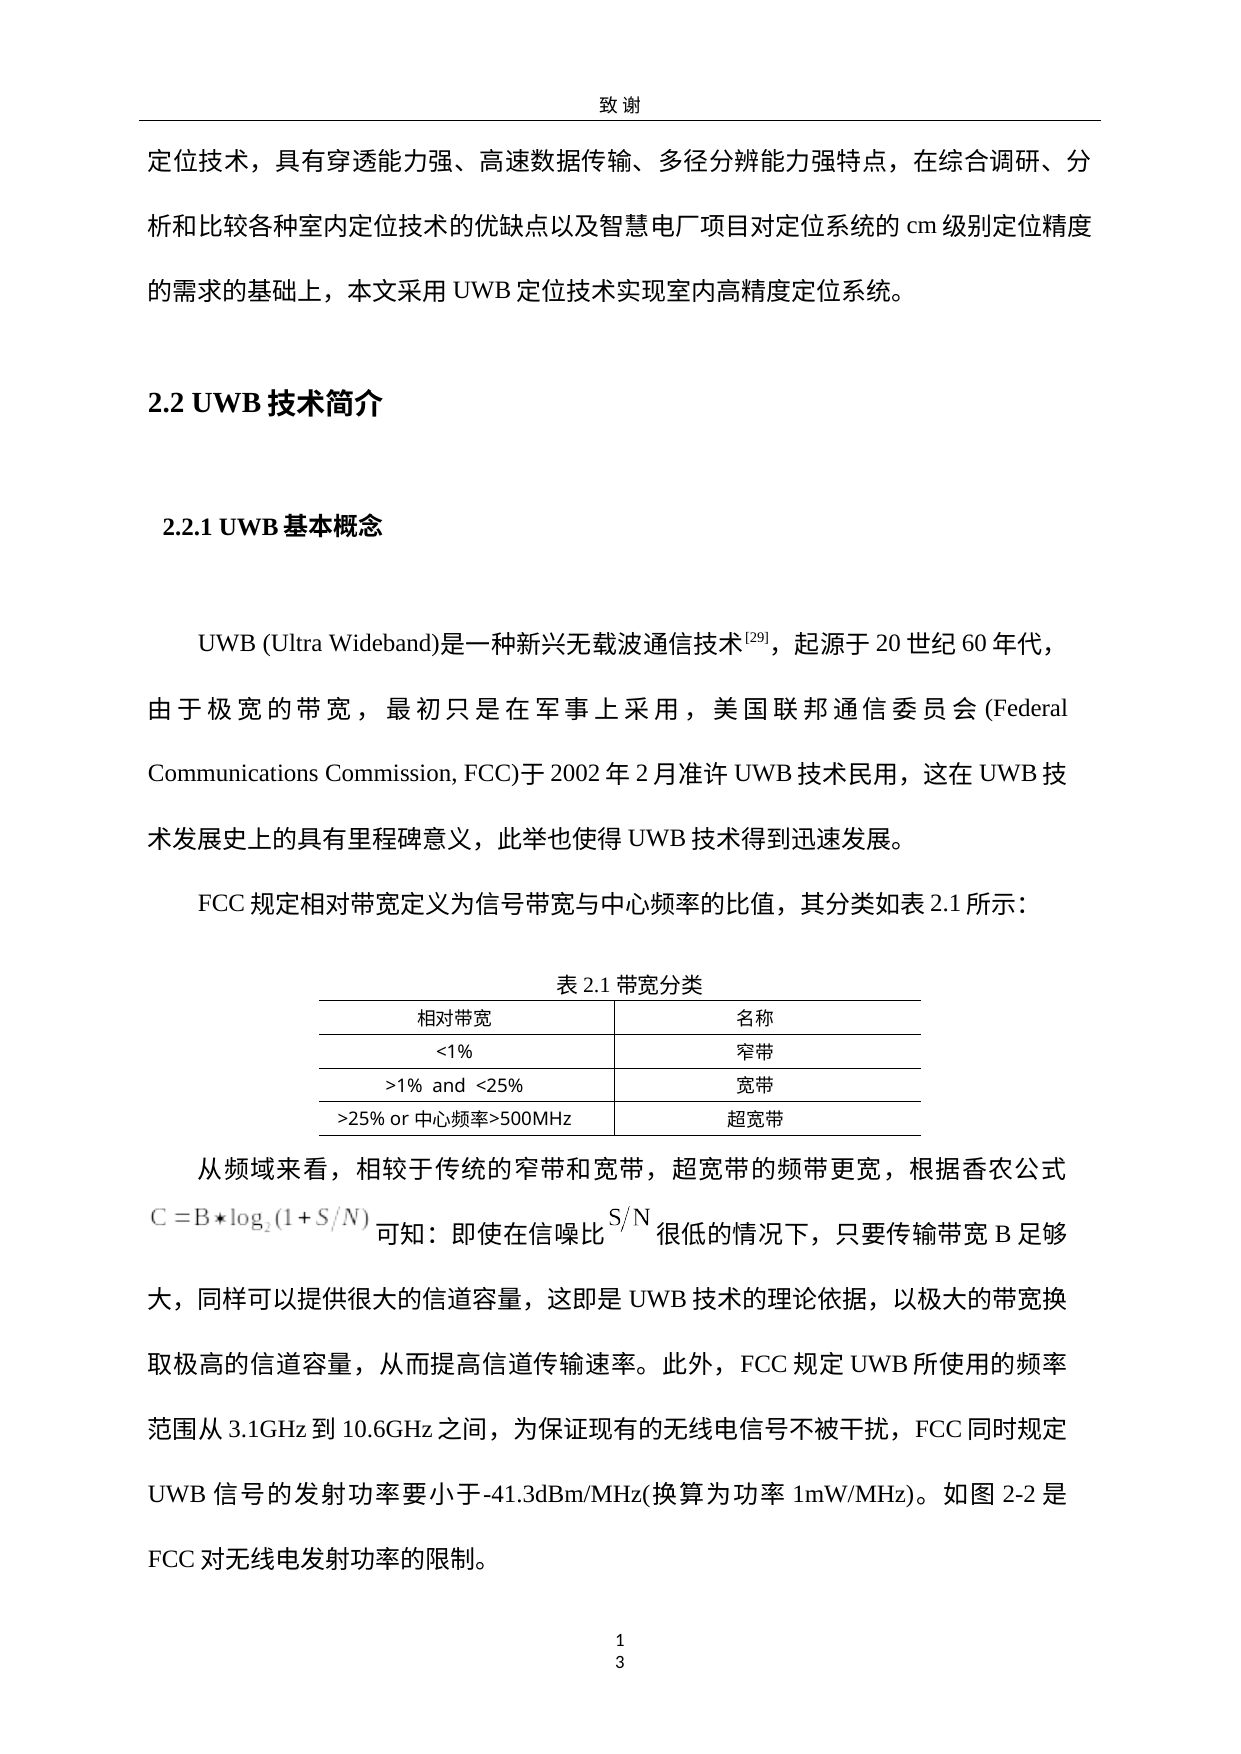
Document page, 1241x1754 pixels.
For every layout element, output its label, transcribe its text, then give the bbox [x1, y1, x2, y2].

table_cell <1% [319, 1035, 614, 1067]
text 表 2.1 带宽分类 [148, 968, 1068, 1000]
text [148, 127, 1093, 322]
text FCC规定相对带宽定义为信号带宽与中心频率的比值，其分类如表2.1所示： [148, 870, 1068, 935]
subtitle 2.2 UWB技术简介 [148, 369, 1093, 434]
table_header 名称 [615, 1001, 921, 1034]
table_cell 超宽带 [615, 1102, 921, 1134]
table_cell 窄带 [615, 1035, 921, 1067]
table_cell >1% and <25% [319, 1069, 614, 1101]
text 从频域来看，相较于传统的窄带和宽带，超宽带的频带更宽，根据香农公式可知：即使在信噪比很低的情况下，只要传输带宽B足够大，同样可以提供很大的信道容量，这即是UWB技术的理论依据，以极大的带宽换取极高的信道容量，从而提高信道传输速率。此外，FCC规定UWB所使用的频率范围从3.1GHz到10.6GHz之间，为保证现有的无线电信号不被干扰，FCC同时规定UWB信号的发射功率要小于-41.3dBm/MHz(换算为功率1mW/MHz)。如图2-2是FCC对无线电发射功率的限制。 [148, 1136, 1068, 1591]
table_cell 宽带 [615, 1069, 921, 1101]
table_cell >25% or 中心频率>500MHz [319, 1102, 614, 1134]
subtitle 2.2.1 UWB基本概念 [162, 492, 1093, 557]
table_header 相对带宽 [319, 1001, 614, 1034]
text UWB (Ultra Wideband)是一种新兴无载波通信技术[29]，起源于20世纪60年代，由于极宽的带宽，最初只是在军事上采用，美国联邦通信委员会(Federal Communications Commission, FCC)于2002年2月准许UWB技术民用，这在UWB技术发展史上的具有里程碑意义，此举也使得UWB技术得到迅速发展。 [148, 610, 1068, 870]
